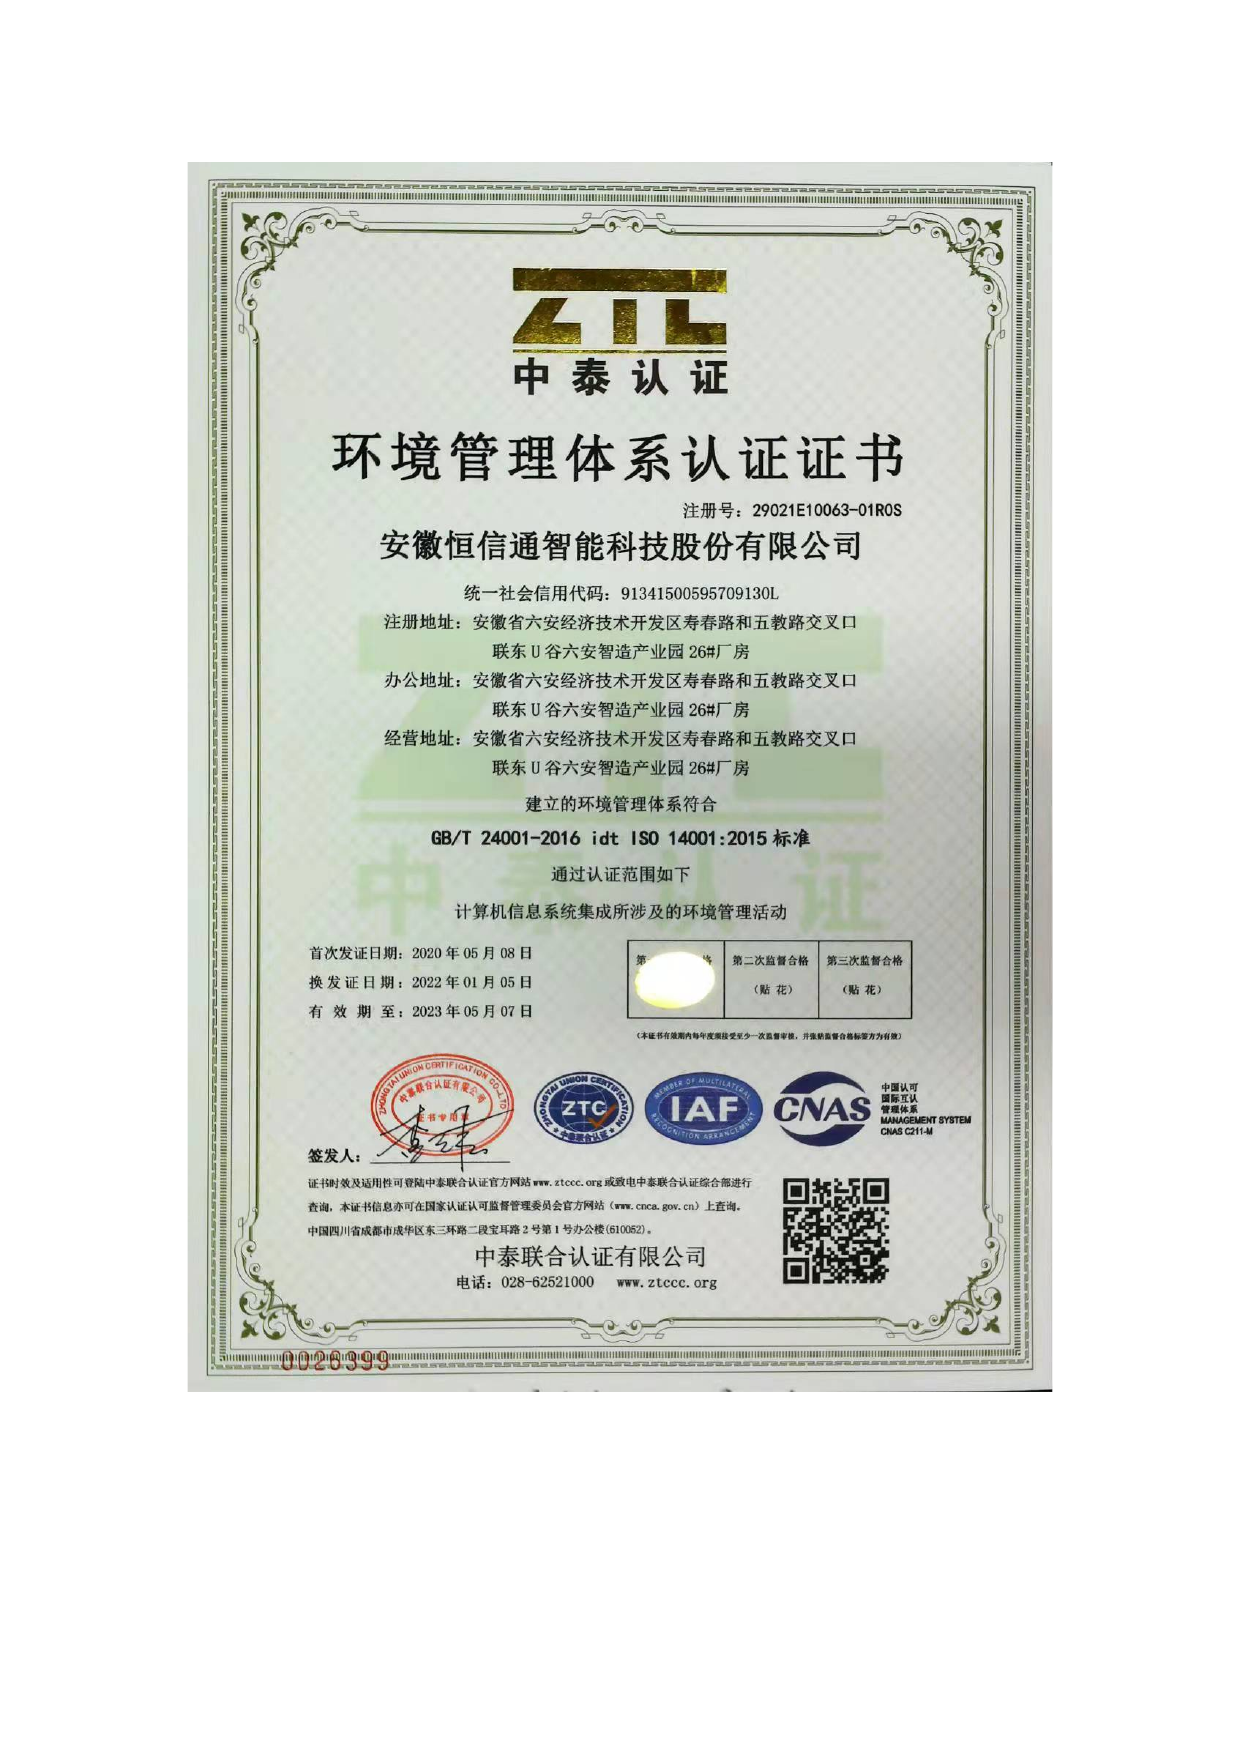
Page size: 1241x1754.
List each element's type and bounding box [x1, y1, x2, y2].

picture [187, 162, 1053, 1392]
